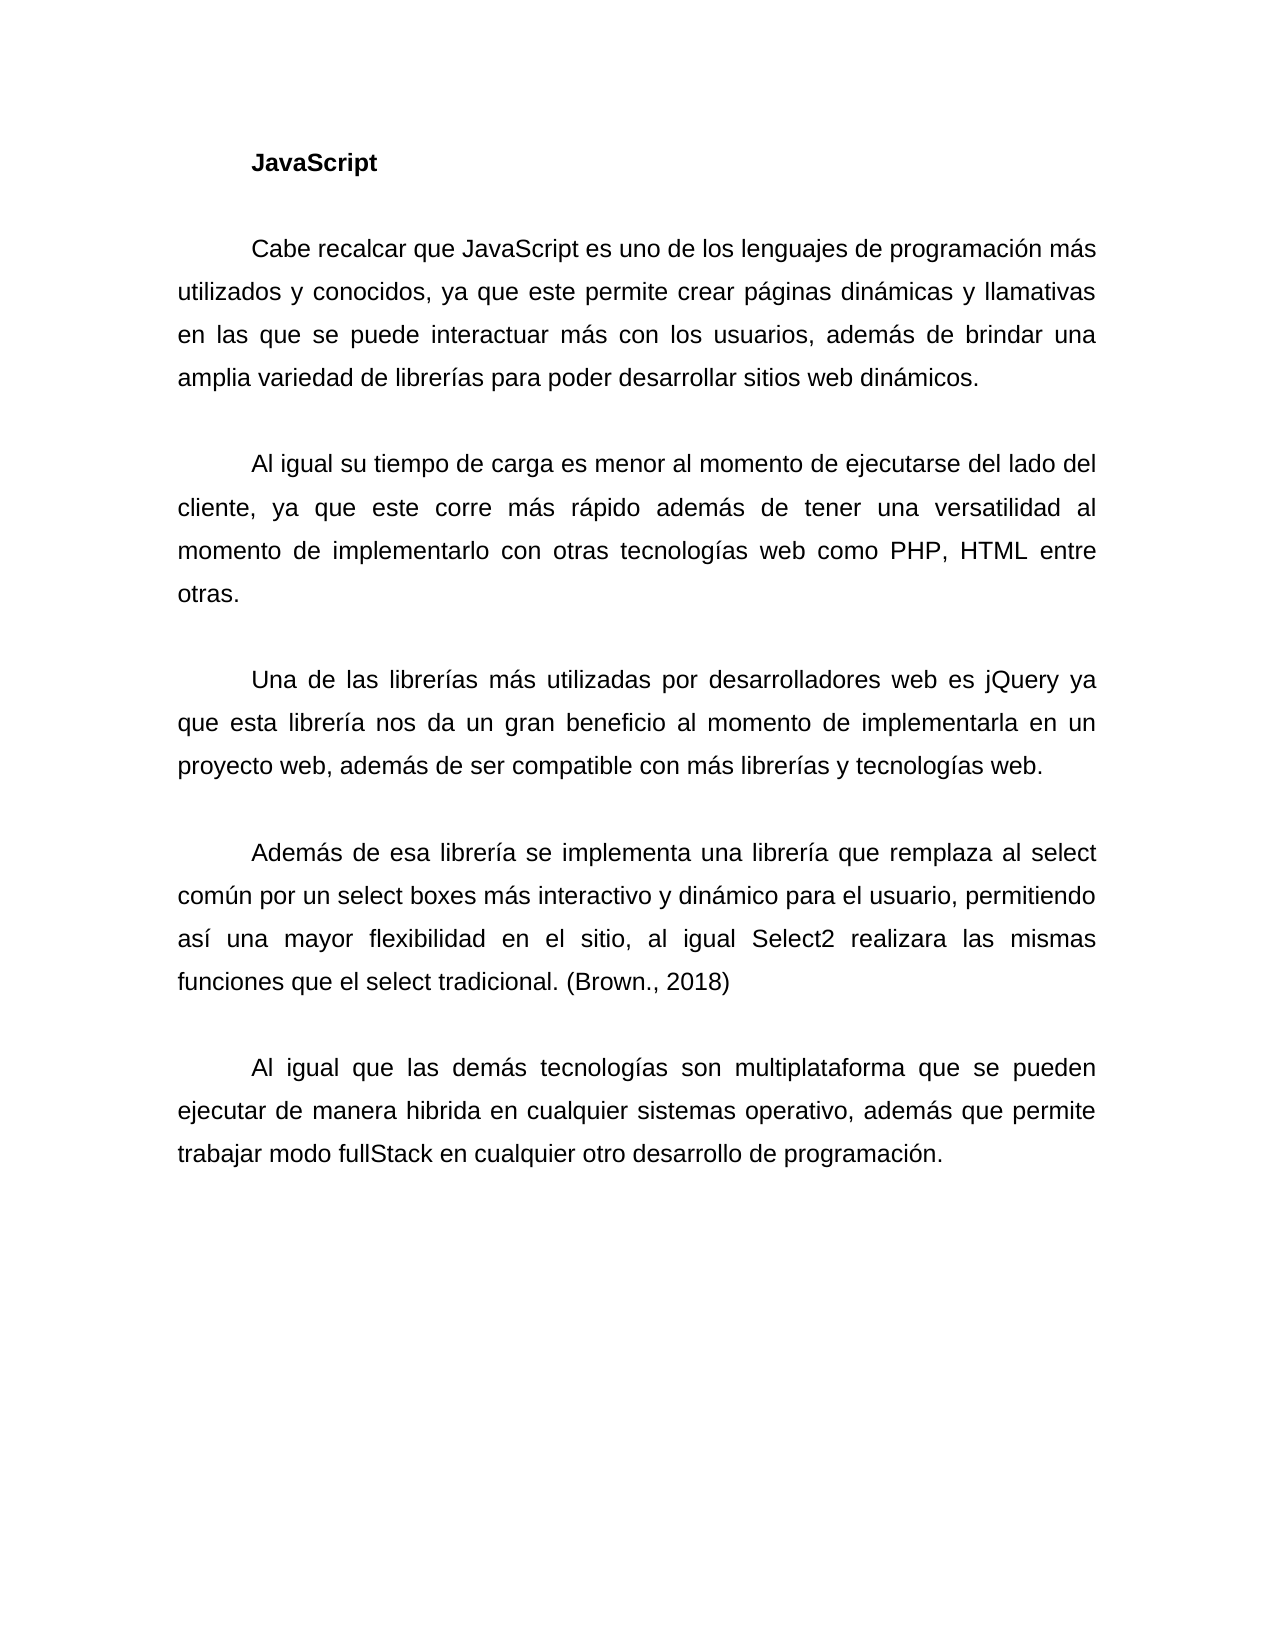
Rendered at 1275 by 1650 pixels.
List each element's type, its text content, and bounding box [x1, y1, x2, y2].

text Cabe recalcar que JavaScript es uno de los lenguajes de programación más utilizados y conocidos, ya que este permite crear páginas dinámicas y llamativas en las que se puede interactuar más con los usuarios, además de brindar una amplia variedad de librerías para poder desarrollar sitios web dinámicos. [177, 234, 1098, 392]
text Al igual que las demás tecnologías son multiplataforma que se pueden ejecutar de manera hibrida en cualquier sistemas operativo, además que permite trabajar modo fullStack en cualquier otro desarrollo de programación. [177, 1053, 1098, 1168]
text JavaScript [177, 148, 1098, 176]
text Una de las librerías más utilizadas por desarrolladores web es jQuery ya que esta librería nos da un gran beneficio al momento de implementarla en un proyecto web, además de ser compatible con más librerías y tecnologías web. [177, 665, 1098, 780]
text Al igual su tiempo de carga es menor al momento de ejecutarse del lado del cliente, ya que este corre más rápido además de tener una versatilidad al momento de implementarlo con otras tecnologías web como PHP, HTML entre otras. [177, 449, 1098, 608]
text Además de esa librería se implementa una librería que remplaza al select común por un select boxes más interactivo y dinámico para el usuario, permitiendo así una mayor flexibilidad en el sitio, al igual Select2 realizara las mismas funciones que el select tradicional. [177, 838, 1098, 996]
